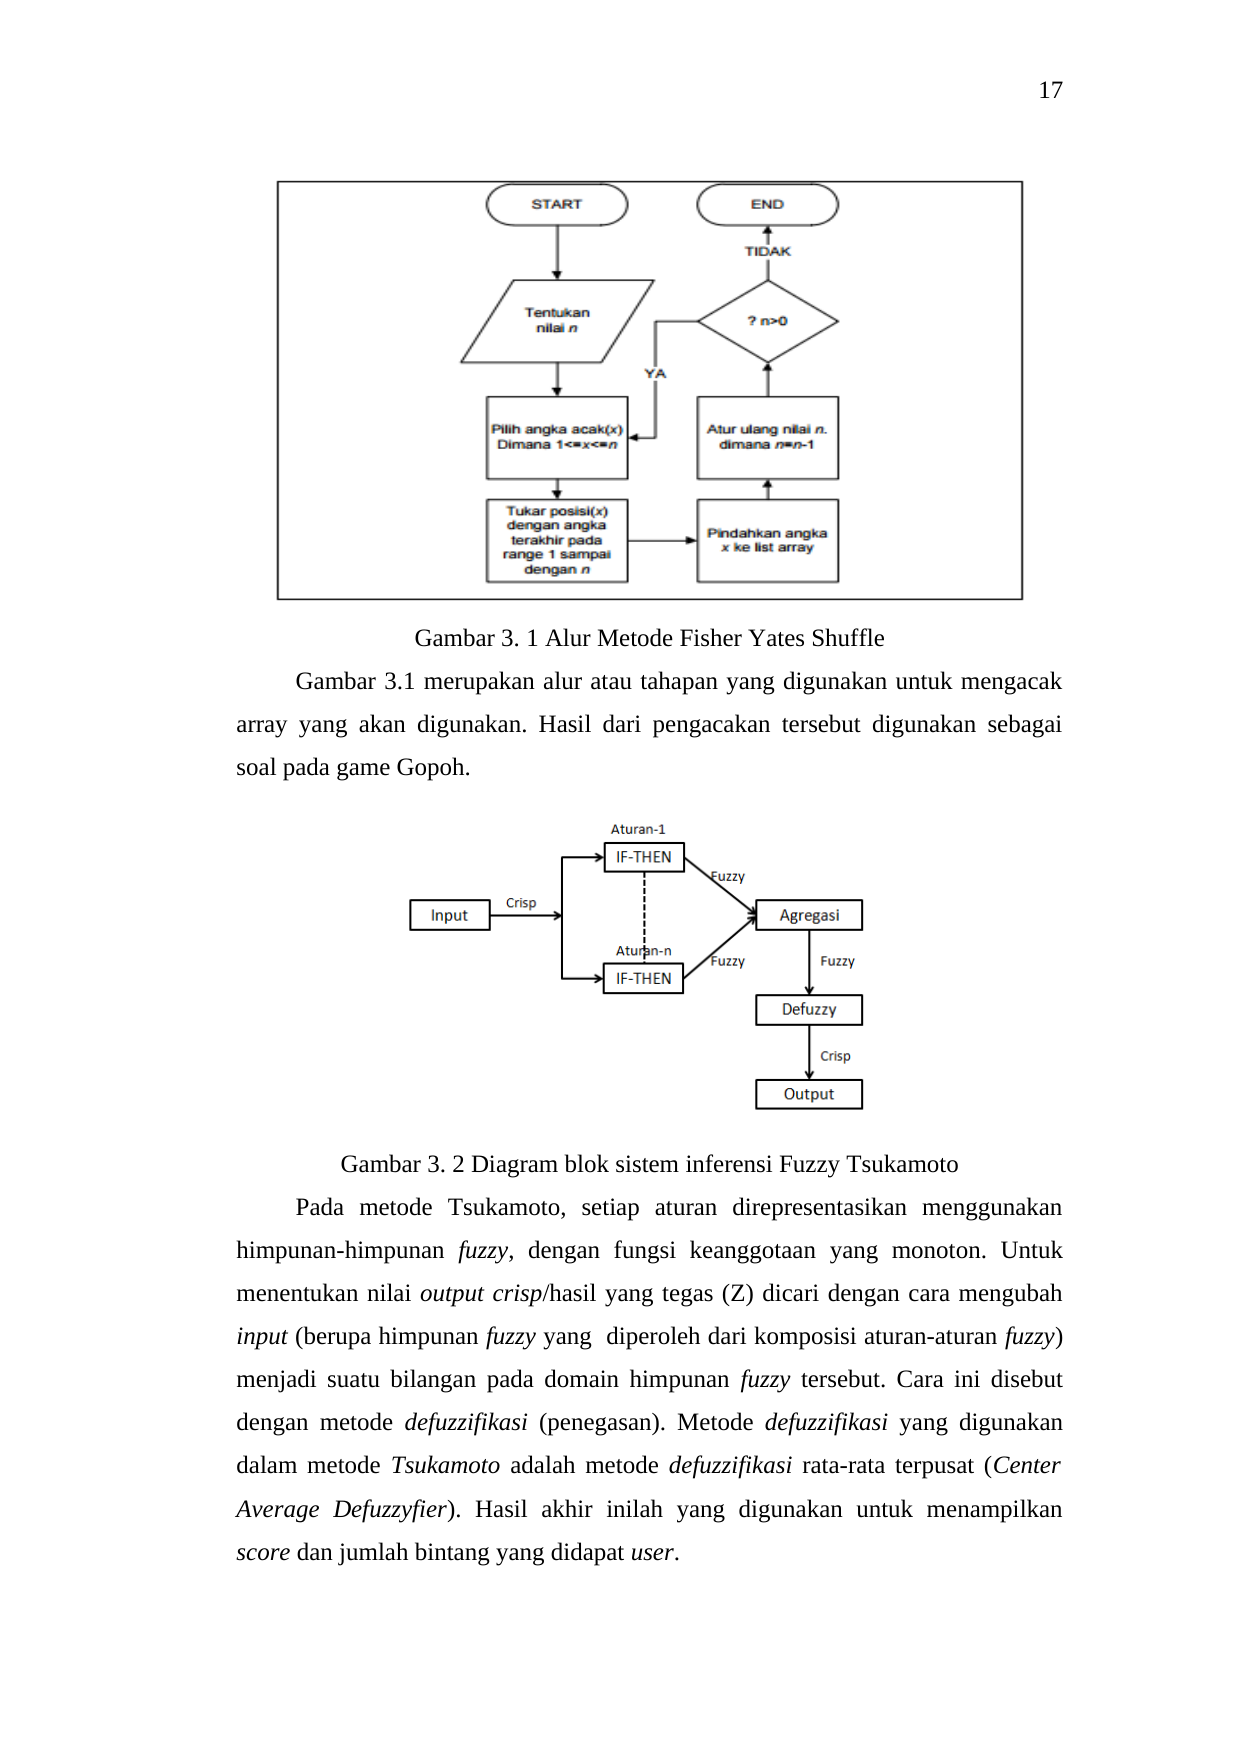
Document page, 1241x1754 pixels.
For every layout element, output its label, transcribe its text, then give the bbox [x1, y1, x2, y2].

text Pada metode Tsukamoto, setiap aturan direpresentasikan menggunakan himpunan-himpunan fuzzy, dengan fungsi keanggotaan yang monoton. Untuk menentukan nilai output crisp/hasil yang tegas (Z) dicari dengan cara mengubah input (berupa himpunan fuzzy yang diperoleh dari komposisi aturan-aturan fuzzy) menjadi suatu bilangan pada domain himpunan fuzzy tersebut. Cara ini disebut dengan metode defuzzifikasi (penegasan). Metode defuzzifikasi yang digunakan dalam metode Tsukamoto adalah metode defuzzifikasi rata-rata terpusat (Center Average Defuzzyfier). Hasil akhir inilah yang digunakan untuk menampilkan score dan jumlah bintang yang didapat user. [236, 1192, 1063, 1566]
text Gambar 3.1 merupakan alur atau tahapan yang digunakan untuk mengacak array yang akan digunakan. Hasil dari pengacakan tersebut digunakan sebagai soal pada game Gopoh. [236, 666, 1063, 781]
text Gambar 3. 2 Diagram blok sistem inferensi Fuzzy Tsukamoto [236, 1149, 1063, 1177]
text Gambar 3. 1 Alur Metode Fisher Yates Shuffle [236, 623, 1063, 652]
picture [388, 795, 911, 1129]
picture [272, 177, 1027, 603]
